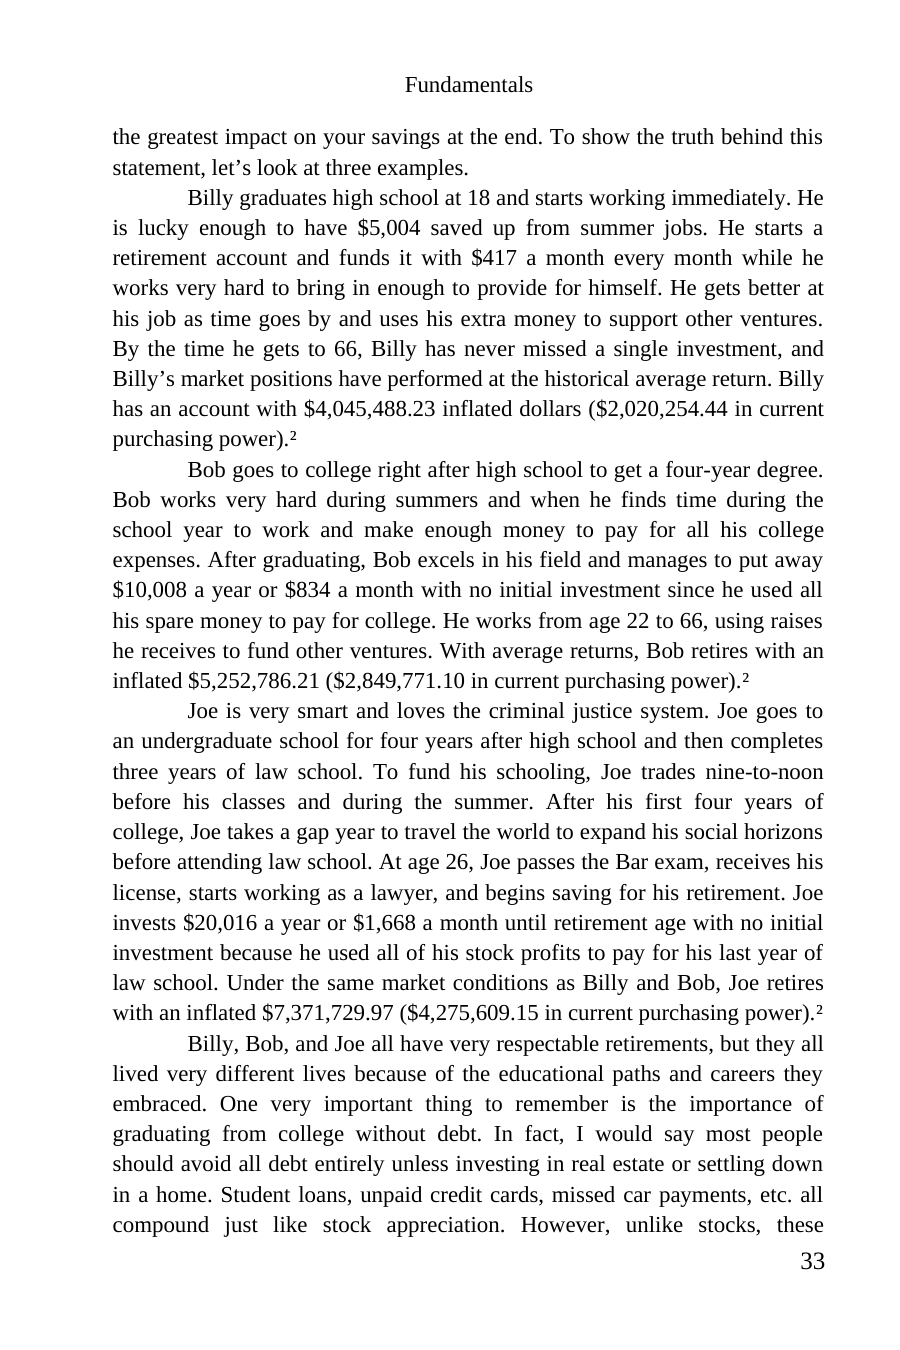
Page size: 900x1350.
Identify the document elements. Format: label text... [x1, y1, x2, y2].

text Bob goes to college right after high school to get a four-year degree. Bob works very hard during summers and when he finds time during the school year to work and make enough money to pay for all his college expenses. After graduating, Bob excels in his field and manages to put away $10,008 a year or $834 a month with no initial investment since he used all his spare money to pay for college. He works from age 22 to 66, using raises he receives to fund other ventures. With average returns, Bob retires with an inflated $5,252,786.21 ($2,849,771.10 in current purchasing power).² [112, 456, 825, 693]
text Joe is very smart and loves the criminal justice system. Joe goes to an undergraduate school for four years after high school and then completes three years of law school. To fund his schooling, Joe trades nine-to-noon before his classes and during the summer. After his first four years of college, Joe takes a gap year to travel the world to expand his social horizons before attending law school. At age 26, Joe passes the Bar exam, receives his license, starts working as a lawyer, and begins saving for his retirement. Joe invests $20,016 a year or $1,668 a month until retirement age with no initial investment because he used all of his stock profits to pay for his last year of law school. Under the same market conditions as Billy and Bob, Joe retires with an inflated $7,371,729.97 ($4,275,609.15 in current purchasing power).² [112, 697, 825, 1026]
text Billy graduates high school at 18 and starts working immediately. He is lucky enough to have $5,004 saved up from summer jobs. He starts a retirement account and funds it with $417 a month every month while he works very hard to bring in enough to provide for himself. He gets better at his job as time goes by and uses his extra money to support other ventures. By the time he gets to 66, Billy has never missed a single investment, and Billy’s market positions have performed at the historical average return. Billy has an account with $4,045,488.23 inflated dollars ($2,020,254.44 in current purchasing power).² [112, 184, 825, 452]
